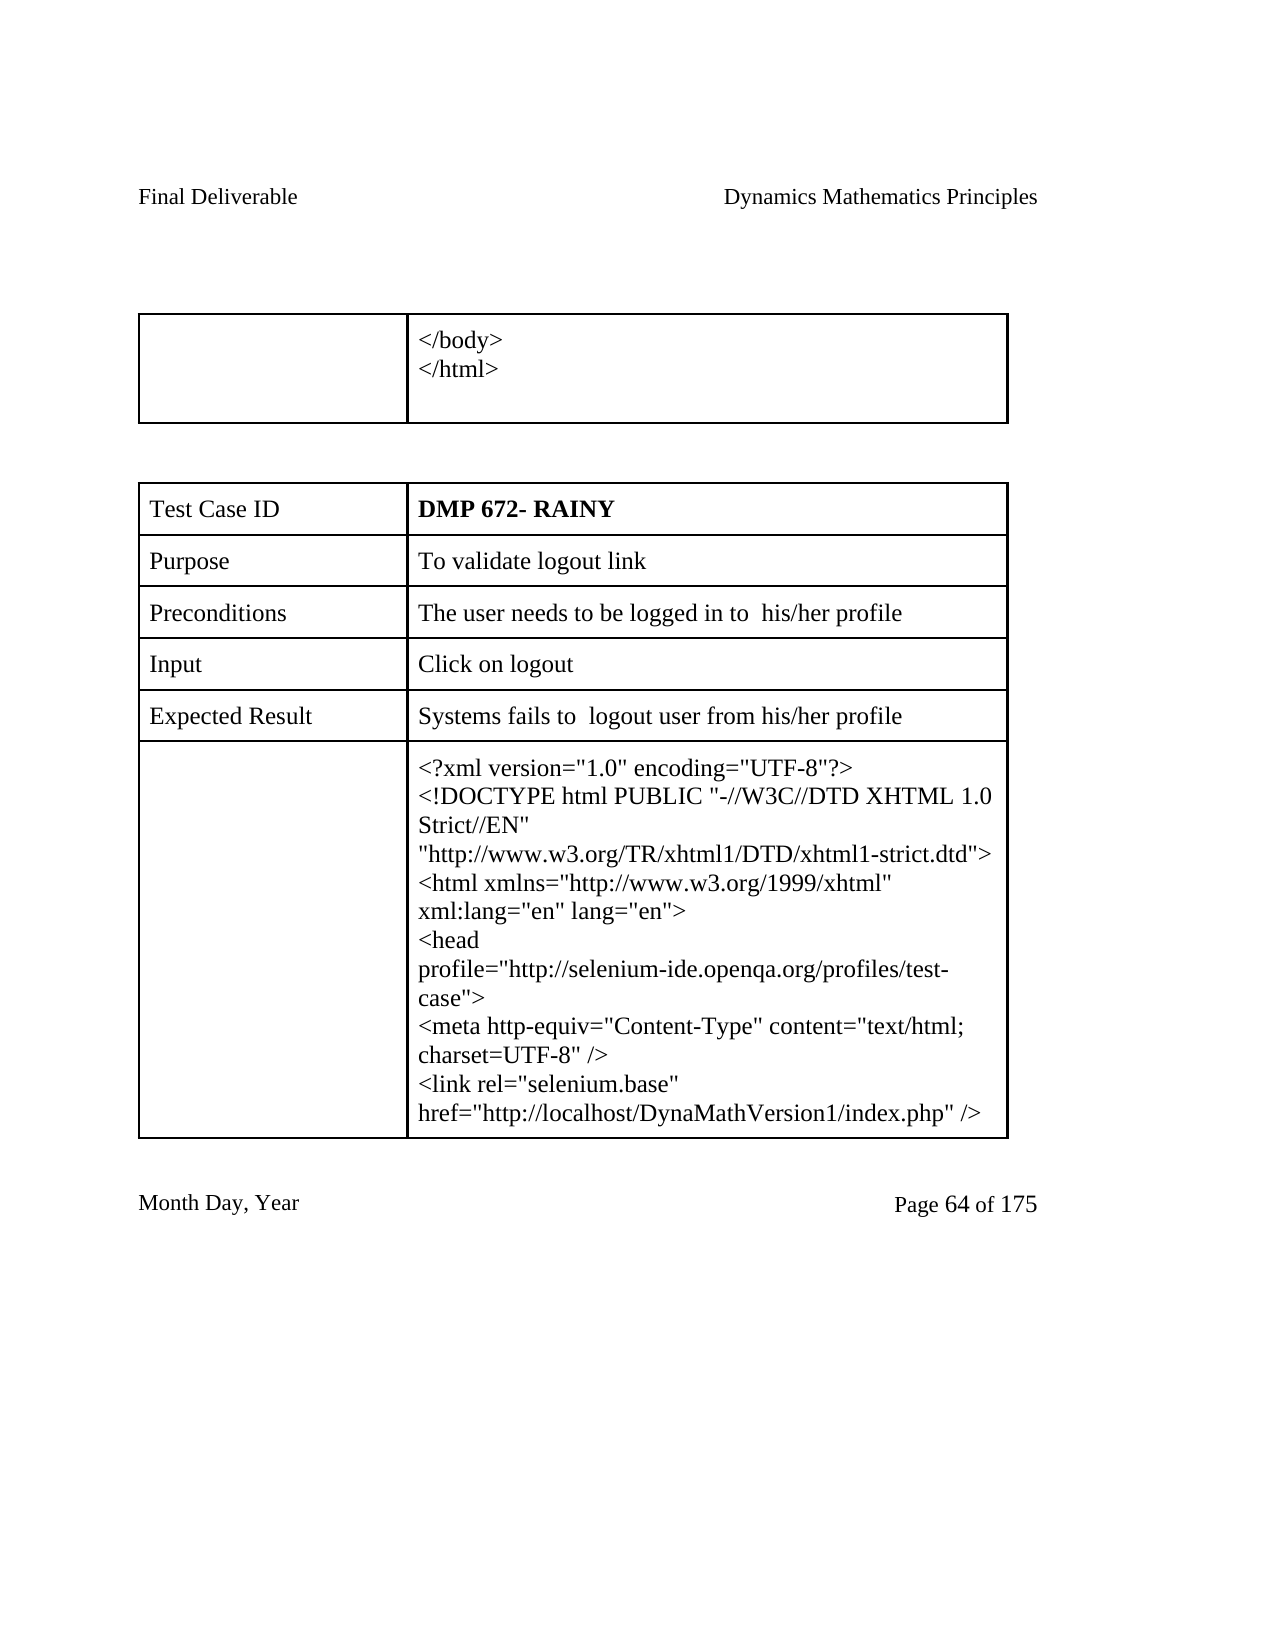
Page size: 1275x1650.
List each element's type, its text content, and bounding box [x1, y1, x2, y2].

table_cell Systems fails to logout user from his/her profile [409, 691, 1006, 740]
table_cell Input [140, 639, 406, 688]
table_cell [140, 315, 406, 422]
table_cell The user needs to be logged in to his/her profile [409, 587, 1006, 637]
table_cell <?xml version="1.0" encoding="UTF-8"?> <!DOCTYPE html PUBLIC "-//W3C//DTD XHTML 1.0 Strict//EN" "http://www.w3.org/TR/xhtml1/DTD/xhtml1-strict.dtd"> <html xmlns="http://www.w3.org/1999/xhtml" xml:lang="en" lang="en"> <head profile="http://selenium-ide.openqa.org/profiles/test-case"> <meta http-equiv="Content-Type" content="text/html; charset=UTF-8" /> <link rel="selenium.base" href="http://localhost/DynaMathVersion1/index.php" /> <title>New Test</title> </head> <body> <table cellpadding="1" cellspacing="1" border="1"> <thead> <tr><td rowspan="1" colspan="3">New Test</td></tr> </thead><tbody> <tr> <td>open</td> <td>/DynaMathVersion1/index.php</td> <td></td> </tr> <tr> <td>clickAndWait</td> <td>link=Sign In</td> <td></td> </tr> <tr> <td>type</td> <td>id=inputUsername1</td> <td>itroc001</td> </tr> <tr> <td>type</td> <td>id=inputPassword1</td> <td>123456789</td> </tr> <tr> <td>clickAndWait</td> <td>css=button.btn.btn-primary</td> <td></td> </tr> <tr> <td>clickAndWait</td> <td>link=Logout</td> <td></td> </tr> </tbody></table> </body> </html> [409, 315, 1006, 422]
table_cell Purpose [140, 536, 406, 585]
table_cell <?xml version="1.0" encoding="UTF-8"?> <!DOCTYPE html PUBLIC "-//W3C//DTD XHTML 1.0 Strict//EN" "http://www.w3.org/TR/xhtml1/DTD/xhtml1-strict.dtd"> <html xmlns="http://www.w3.org/1999/xhtml" xml:lang="en" lang="en"> <head profile="http://selenium-ide.openqa.org/profiles/test-case"> <meta http-equiv="Content-Type" content="text/html; charset=UTF-8" /> <link rel="selenium.base" href="http://localhost/DynaMathVersion1/index.php" /> <title>New Test</title> </head> <body> <table cellpadding="1" cellspacing="1" border="1"> <thead> <tr><td rowspan="1" colspan="3">New Test</td></tr> </thead><tbody> <tr> <td>open</td> <td>/DynaMathVersion1/index.php</td> <td></td> </tr> <tr> <td>clickAndWait</td> <td>link=Sign In</td> <td></td> </tr> <tr> <td>type</td> <td>id=inputUsername1</td> <td>itroc001</td> </tr> <tr> <td>type</td> <td>id=inputPassword1</td> <td>123456789</td> </tr> <tr> <td>clickAndWait</td> <td>css=button.btn.btn-primary</td> <td></td> </tr> <tr> <td>clickAndWait</td> <td>link=Logout</td> <td></td> </tr> </tbody></table> </body> </html> [409, 742, 1006, 1137]
table_cell Click on logout [409, 639, 1006, 688]
table_cell To validate logout link [409, 536, 1006, 585]
table_header Test Case ID [140, 484, 406, 533]
table_cell Preconditions [140, 587, 406, 637]
table_cell [140, 742, 406, 1137]
table_header DMP 672- RAINY [409, 484, 1006, 533]
table_cell Expected Result [140, 691, 406, 740]
